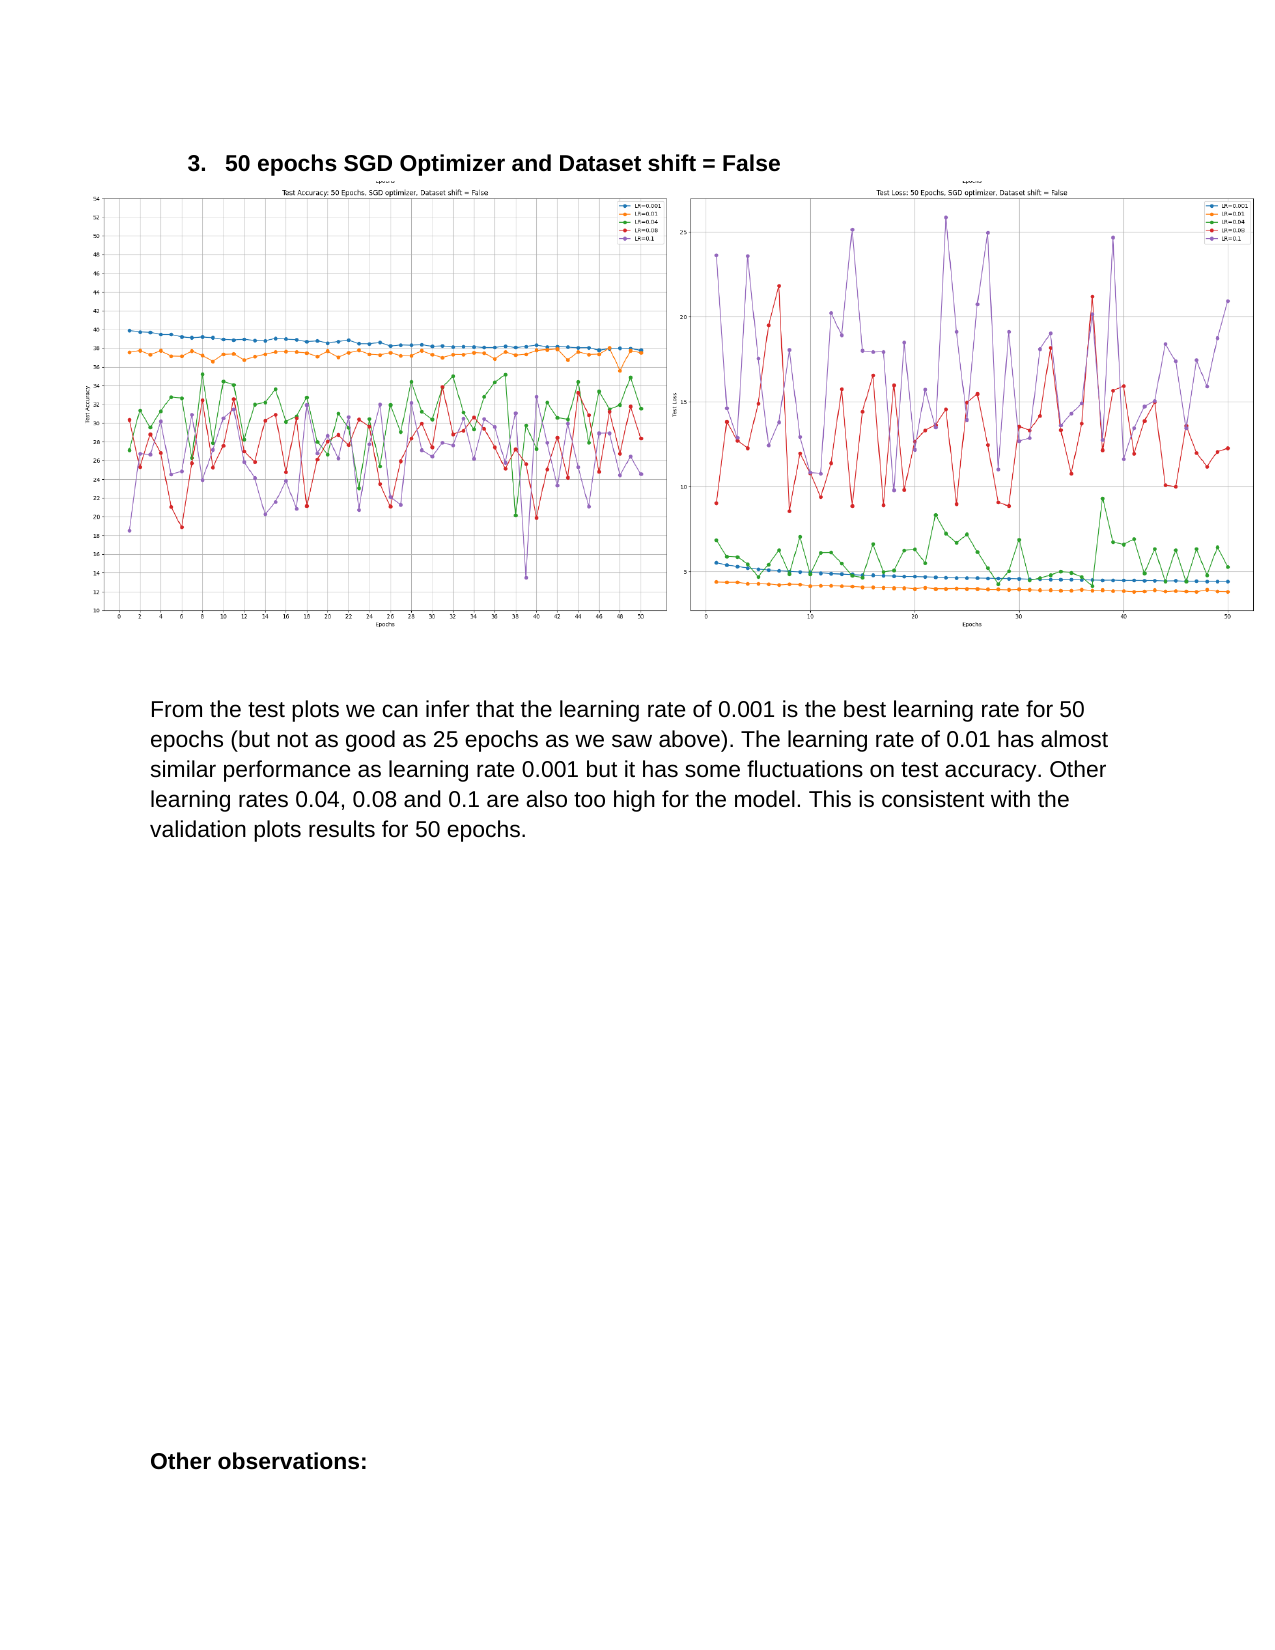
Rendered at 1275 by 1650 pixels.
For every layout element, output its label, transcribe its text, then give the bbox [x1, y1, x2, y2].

picture [81, 181, 1257, 631]
list 50 epochs SGD Optimizer and Dataset shift = False [187, 150, 1125, 176]
text From the test plots we can infer that the learning rate of 0.001 is the best learning rate for 50 epochs (but not as good as 25 epochs as we saw above). The learning rate of 0.01 has almost similar performance as learning rate 0.001 but it has some fluctuations on test accuracy. Other learning rates 0.04, 0.08 and 0.1 are also too high for the model. This is consistent with the validation plots results for 50 epochs. [150, 696, 1125, 843]
text Other observations: [150, 1448, 1125, 1474]
